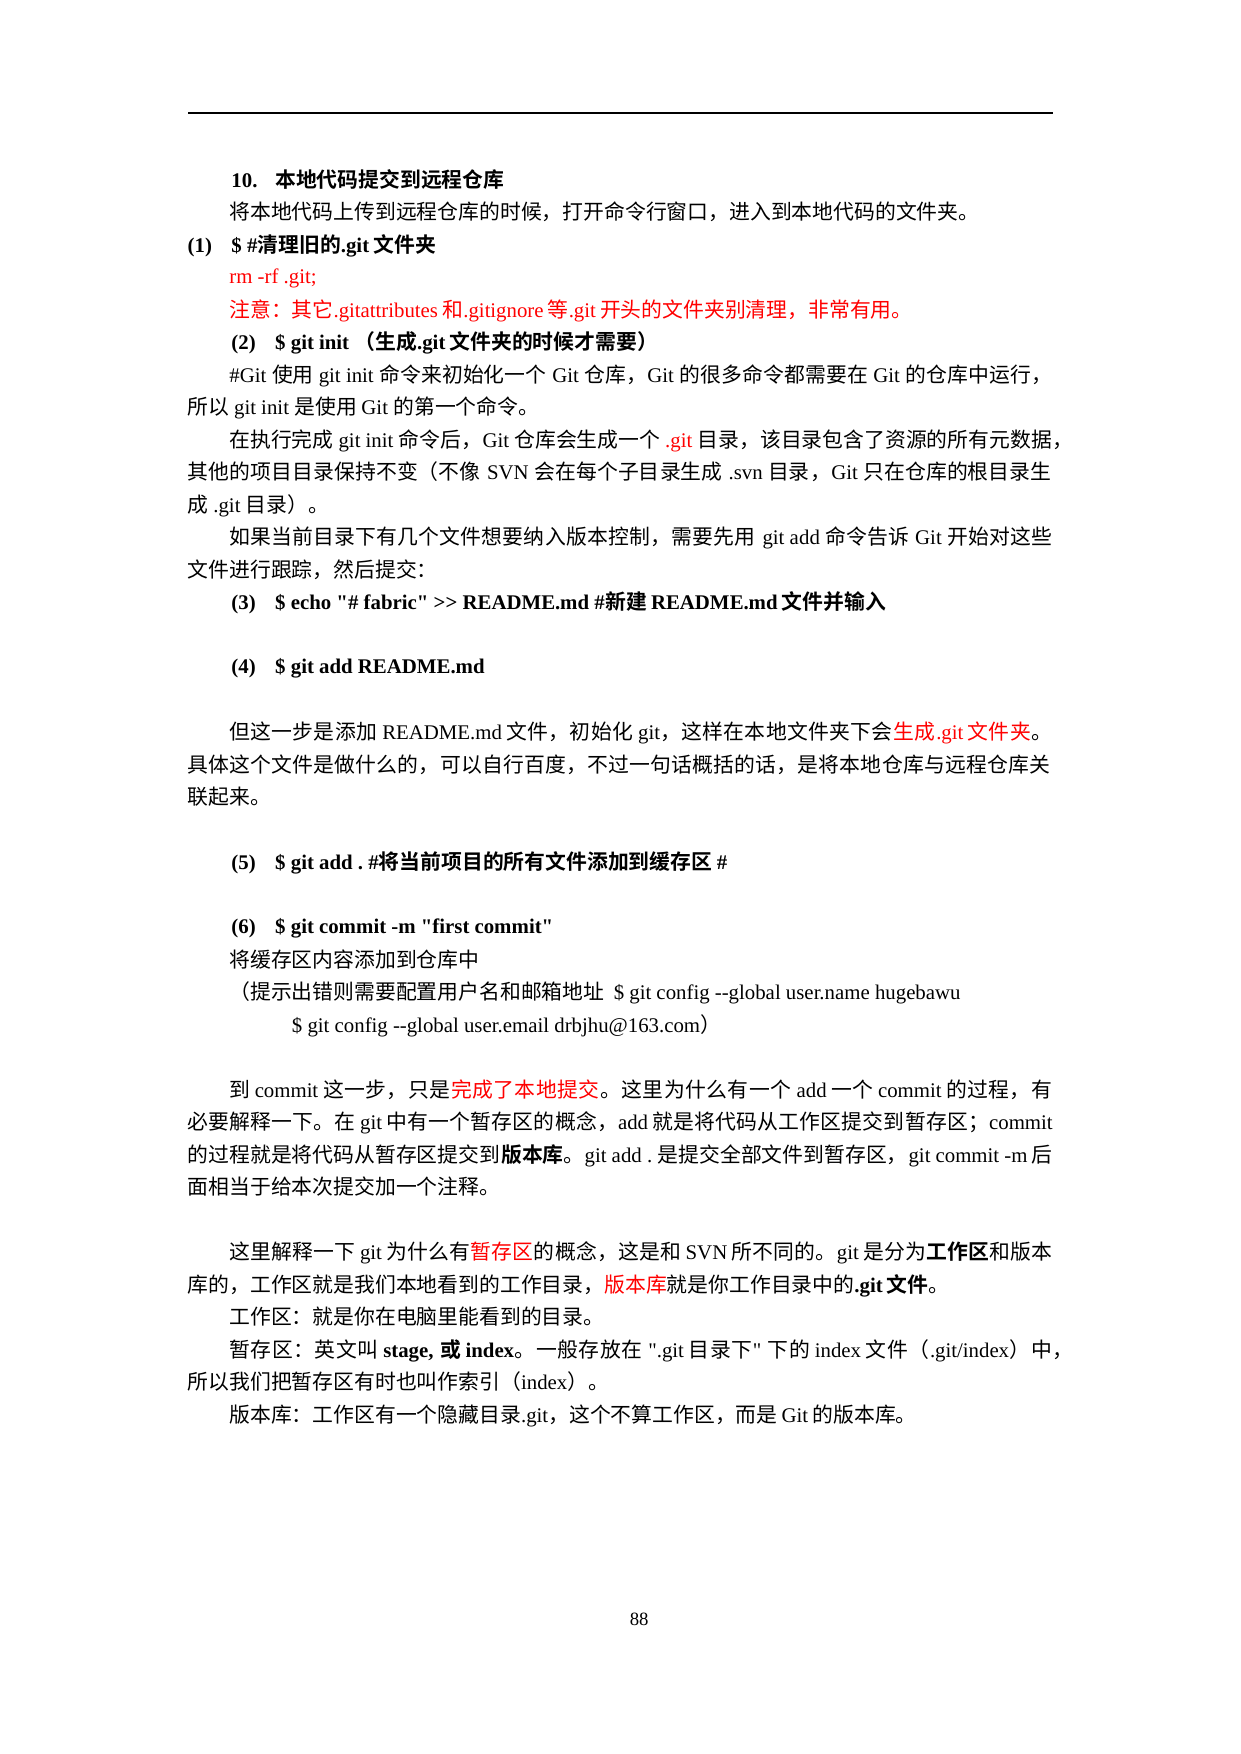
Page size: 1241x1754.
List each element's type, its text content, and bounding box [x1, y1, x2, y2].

text 如果当前目录下有几个文件想要纳入版本控制，需要先用 git add 命令告诉 Git 开始对这些文件进行跟踪，然后提交： [187, 519, 1053, 584]
subtitle $ git add README.md [231, 649, 1053, 682]
subtitle $ git init （生成.git文件夹的时候才需要） [231, 324, 1053, 357]
text 将本地代码上传到远程仓库的时候，打开命令行窗口，进入到本地代码的文件夹。 [187, 194, 1053, 227]
text 注意：其它.gitattributes和.gitignore等.git开头的文件夹别清理，非常有用。 [187, 292, 1053, 324]
subtitle $ #清理旧的.git文件夹 [187, 227, 1053, 259]
text 工作区：就是你在电脑里能看到的目录。 [187, 1299, 1053, 1332]
text 到commit这一步，只是完成了本地提交。这里为什么有一个add一个commit的过程，有必要解释一下。在git中有一个暂存区的概念，add就是将代码从工作区提交到暂存区；commit的过程就是将代码从暂存区提交到版本库。git add . 是提交全部文件到暂存区，git commit -m后面相当于给本次提交加一个注释。 [187, 1072, 1053, 1202]
text 这里解释一下git为什么有暂存区的概念，这是和SVN所不同的。git是分为工作区和版本库的，工作区就是我们本地看到的工作目录，版本库就是你工作目录中的.git文件。 [187, 1234, 1053, 1299]
subtitle 本地代码提交到远程仓库 [231, 162, 1053, 194]
text #Git 使用 git init 命令来初始化一个 Git 仓库，Git 的很多命令都需要在 Git 的仓库中运行，所以 git init 是使用 Git 的第一个命令。 [187, 357, 1053, 422]
text 暂存区：英文叫stage, 或index。一般存放在 ".git目录下" 下的index文件（.git/index）中，所以我们把暂存区有时也叫作索引（index）。 [187, 1332, 1053, 1397]
subtitle $ git add . #将当前项目的所有文件添加到缓存区 # [231, 844, 1053, 877]
subtitle $ echo "# fabric" >> README.md #新建README.md文件并输入 [231, 584, 1053, 617]
subtitle $ git commit -m "first commit" [231, 909, 1053, 942]
text $ git config --global user.email drbjhu@163.com） [187, 1007, 1053, 1039]
text rm -rf .git; [187, 259, 1053, 292]
text 版本库：工作区有一个隐藏目录.git，这个不算工作区，而是Git的版本库。 [187, 1397, 1053, 1429]
text 将缓存区内容添加到仓库中 [187, 942, 1053, 974]
text （提示出错则需要配置用户名和邮箱地址 $ git config --global user.name hugebawu [187, 974, 1053, 1007]
text 在执行完成 git init 命令后，Git 仓库会生成一个 .git 目录，该目录包含了资源的所有元数据，其他的项目目录保持不变（不像 SVN 会在每个子目录生成 .svn 目录，Git 只在仓库的根目录生成 .git 目录）。 [187, 422, 1053, 519]
text 但这一步是添加README.md文件，初始化git，这样在本地文件夹下会生成.git文件夹。具体这个文件是做什么的，可以自行百度，不过一句话概括的话，是将本地仓库与远程仓库关联起来。 [187, 714, 1053, 812]
